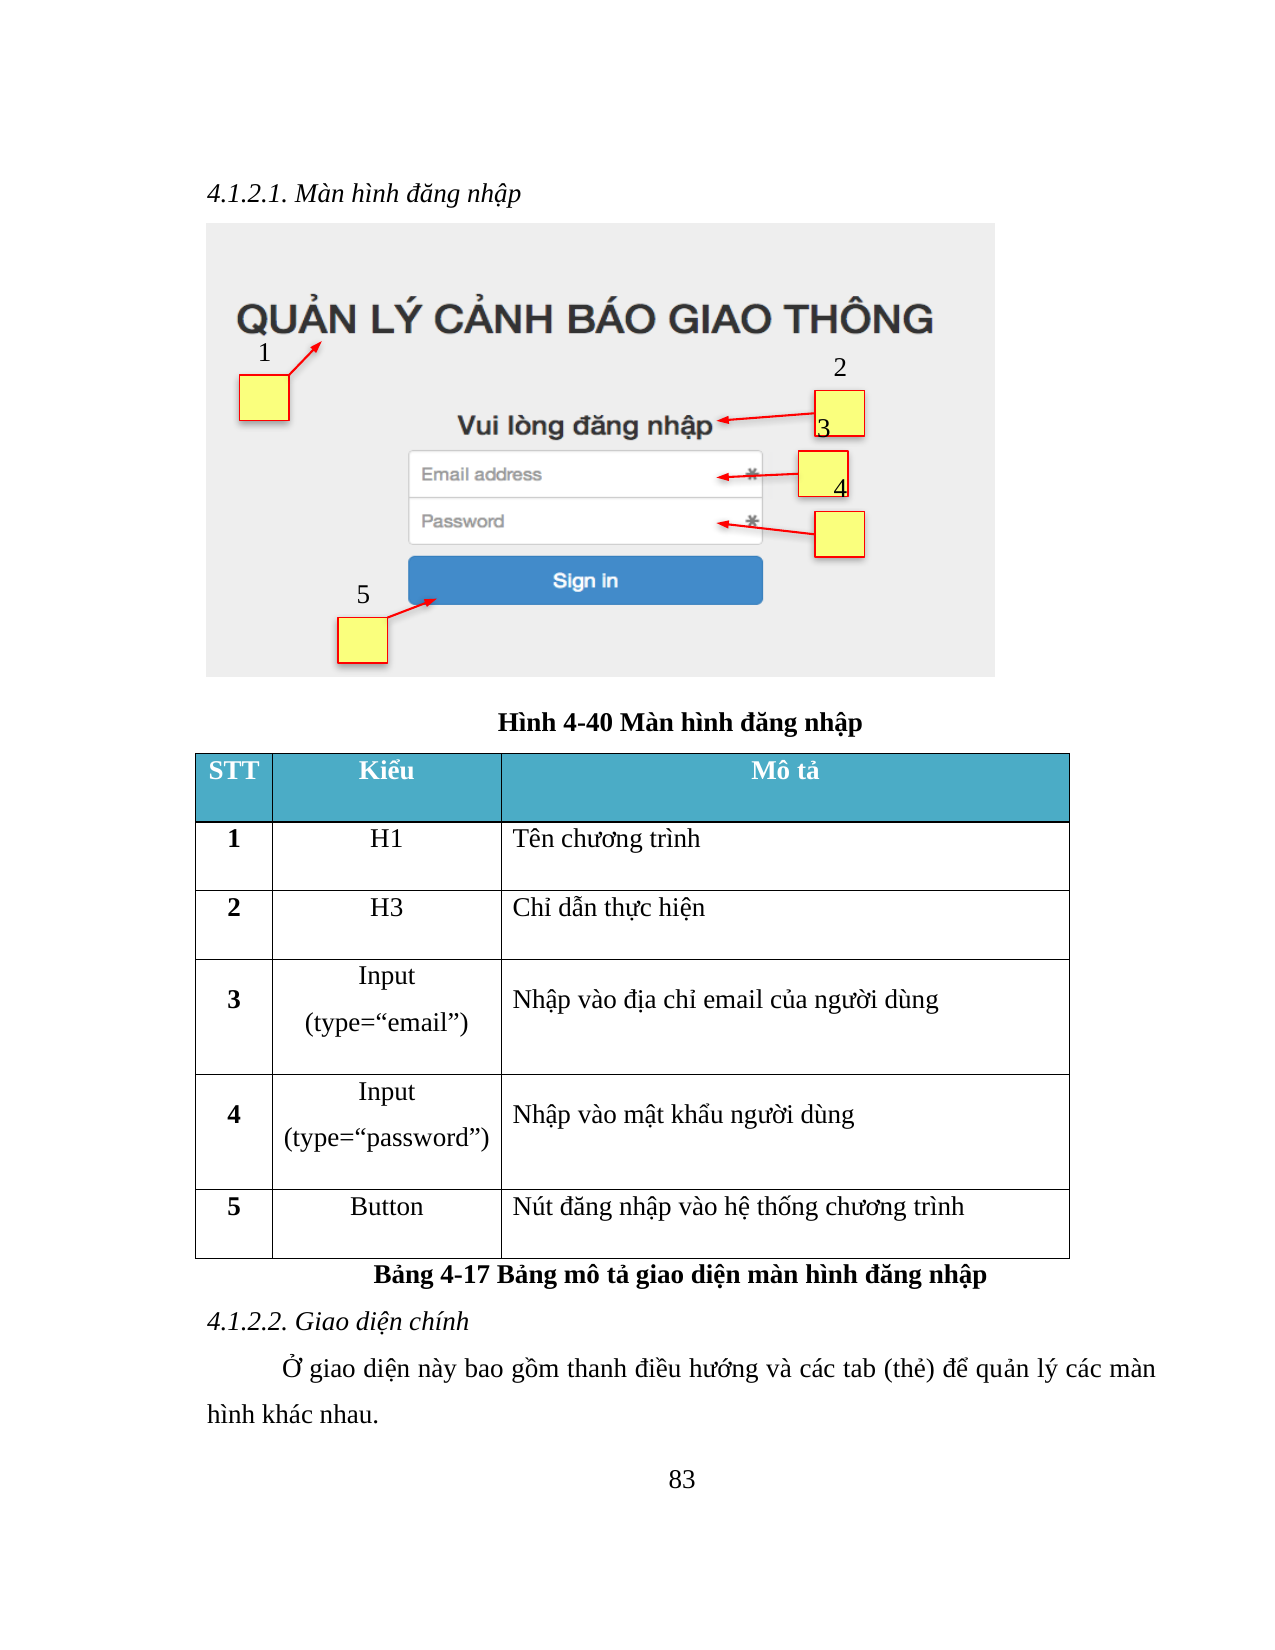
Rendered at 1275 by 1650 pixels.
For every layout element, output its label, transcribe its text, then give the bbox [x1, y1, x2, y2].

table_cell Input (type=“password”) [273, 1075, 501, 1189]
table_cell 1 [196, 823, 272, 890]
table_cell Nút đăng nhập vào hệ thống chương trình [502, 1190, 1069, 1257]
table_cell 4 [196, 1075, 272, 1189]
table_header Kiểu [273, 754, 501, 821]
text Ở giao diện này bao gồm thanh điều hướng và các tab (thẻ) để quản lý các màn hình khác nhau. [207, 1352, 1157, 1429]
table_header Mô tả [502, 754, 1069, 821]
table_cell Nhập vào mật khẩu người dùng [502, 1075, 1069, 1189]
table_header STT [196, 754, 272, 821]
table_cell H3 [273, 891, 501, 958]
text 4.1.2.2. Giao diện chính [207, 1305, 1157, 1336]
table_cell Tên chương trình [502, 823, 1069, 890]
table_cell 2 [196, 891, 272, 958]
table_cell Input (type=“email”) [273, 960, 501, 1074]
table_cell Button [273, 1190, 501, 1257]
table_cell 5 [196, 1190, 272, 1257]
table_cell Chỉ dẫn thực hiện [502, 891, 1069, 958]
table_cell H1 [273, 823, 501, 890]
picture [206, 223, 995, 677]
table_cell 3 [196, 960, 272, 1074]
table_cell Nhập vào địa chỉ email của người dùng [502, 960, 1069, 1074]
